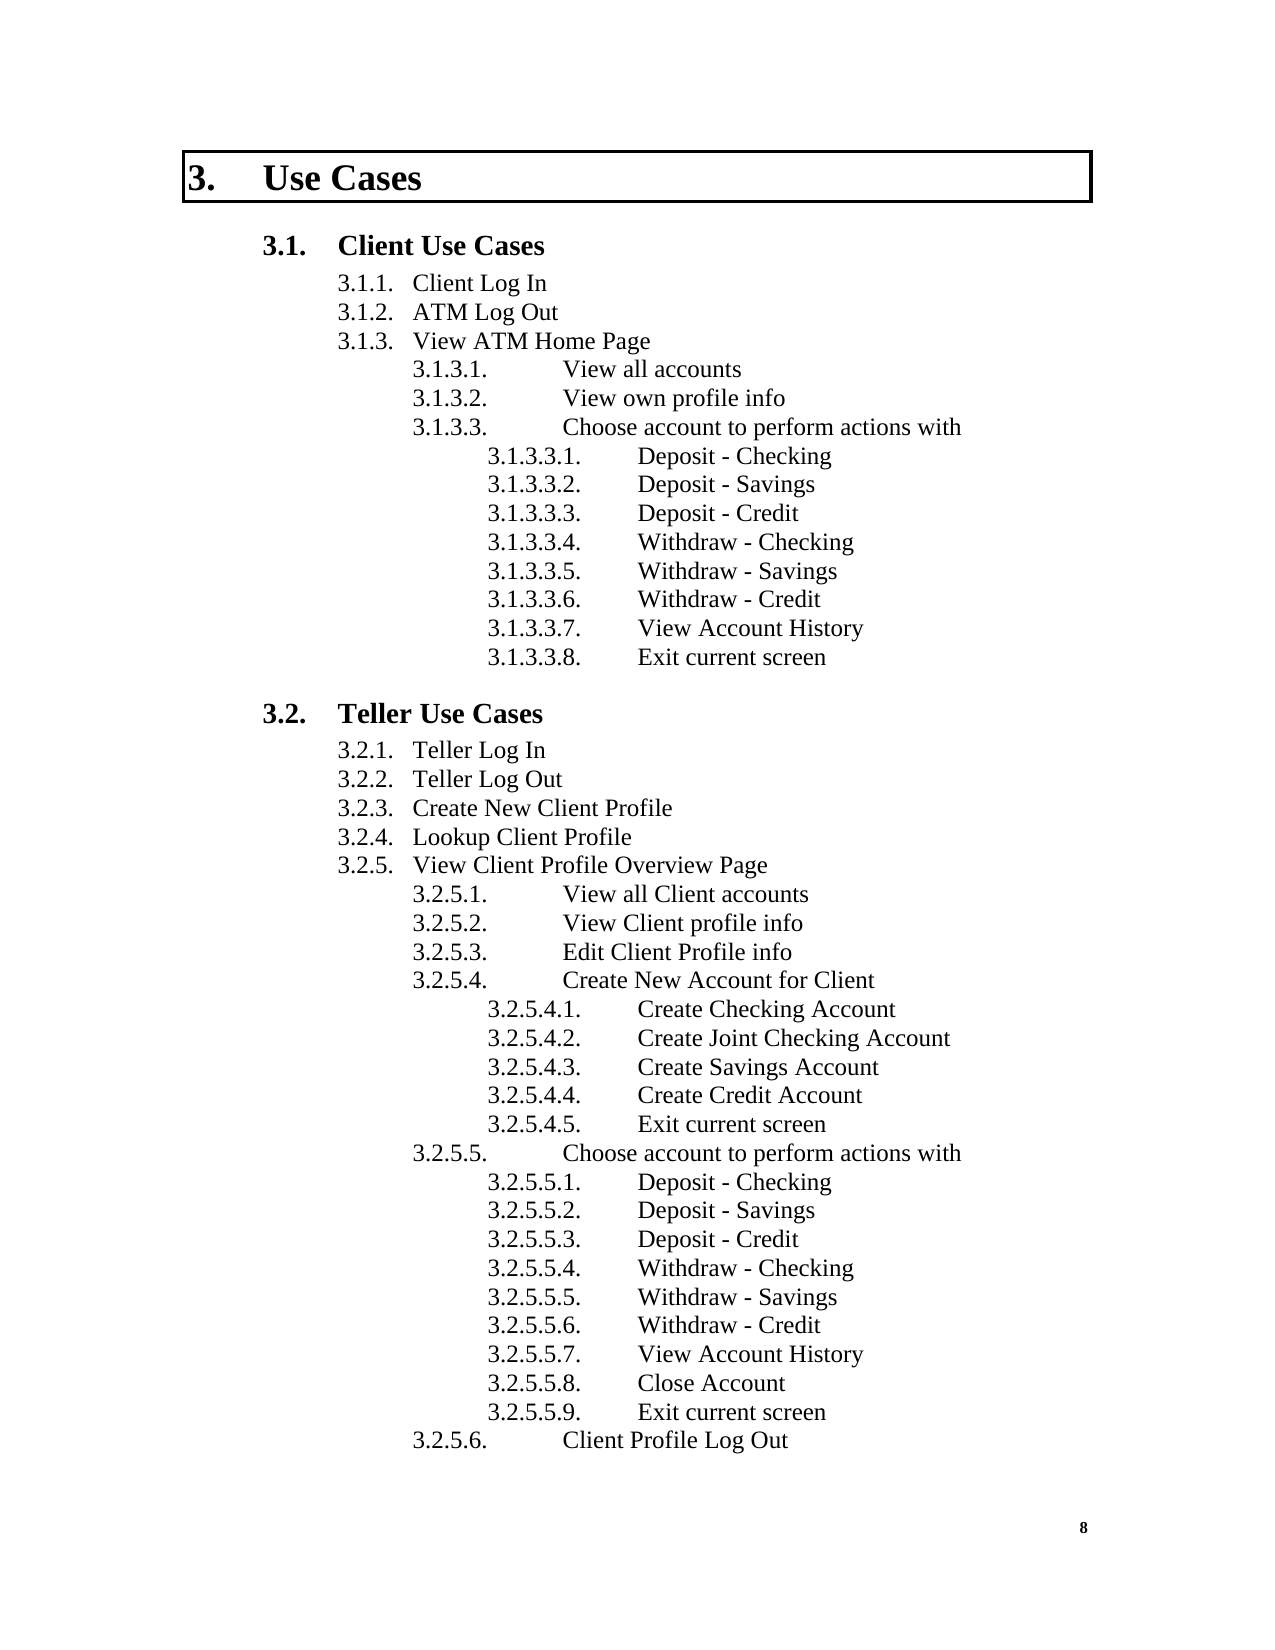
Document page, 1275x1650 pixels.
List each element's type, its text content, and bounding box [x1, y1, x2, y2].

list Teller Log Out [337, 764, 1087, 793]
list Close Account [487, 1368, 1087, 1397]
list Edit Client Profile info [412, 937, 1087, 966]
list Withdraw - Credit [487, 1311, 1087, 1339]
subtitle Client Use Cases [262, 228, 1087, 262]
list View all Client accounts [412, 879, 1087, 908]
list Create Credit Account [487, 1081, 1087, 1109]
subtitle Teller Use Cases [262, 696, 1087, 729]
list View own profile info [412, 383, 1087, 412]
list Deposit - Credit [487, 498, 1087, 527]
list Deposit - Savings [487, 469, 1087, 498]
list View Client profile info [412, 908, 1087, 937]
list Create New Account for Client [412, 966, 1087, 994]
list Withdraw - Savings [487, 1282, 1087, 1311]
list Deposit - Checking [487, 441, 1087, 469]
list Exit current screen [487, 1109, 1087, 1138]
list View Account History [487, 613, 1087, 642]
list Create New Client Profile [337, 793, 1087, 822]
list Deposit - Credit [487, 1224, 1087, 1253]
list Withdraw - Credit [487, 584, 1087, 613]
list Lookup Client Profile [337, 822, 1087, 851]
list Withdraw - Checking [487, 527, 1087, 556]
list View Account History [487, 1339, 1087, 1368]
list Choose account to perform actions with [412, 1138, 1087, 1167]
list Choose account to perform actions with [412, 412, 1087, 441]
list Create Savings Account [487, 1052, 1087, 1081]
list Exit current screen [487, 1397, 1087, 1426]
subtitle Use Cases [185, 153, 1089, 200]
list Teller Log In [337, 736, 1087, 764]
list Withdraw - Checking [487, 1253, 1087, 1282]
list View all accounts [412, 354, 1087, 383]
list View Client Profile Overview Page [337, 851, 1087, 879]
list Withdraw - Savings [487, 556, 1087, 584]
list Create Joint Checking Account [487, 1023, 1087, 1052]
list Client Log In [337, 268, 1087, 297]
list Deposit - Checking [487, 1167, 1087, 1196]
list Deposit - Savings [487, 1196, 1087, 1224]
list Client Profile Log Out [412, 1426, 1087, 1454]
list ATM Log Out [337, 297, 1087, 326]
list Create Checking Account [487, 994, 1087, 1023]
list Exit current screen [487, 642, 1087, 671]
list View ATM Home Page [337, 326, 1087, 354]
